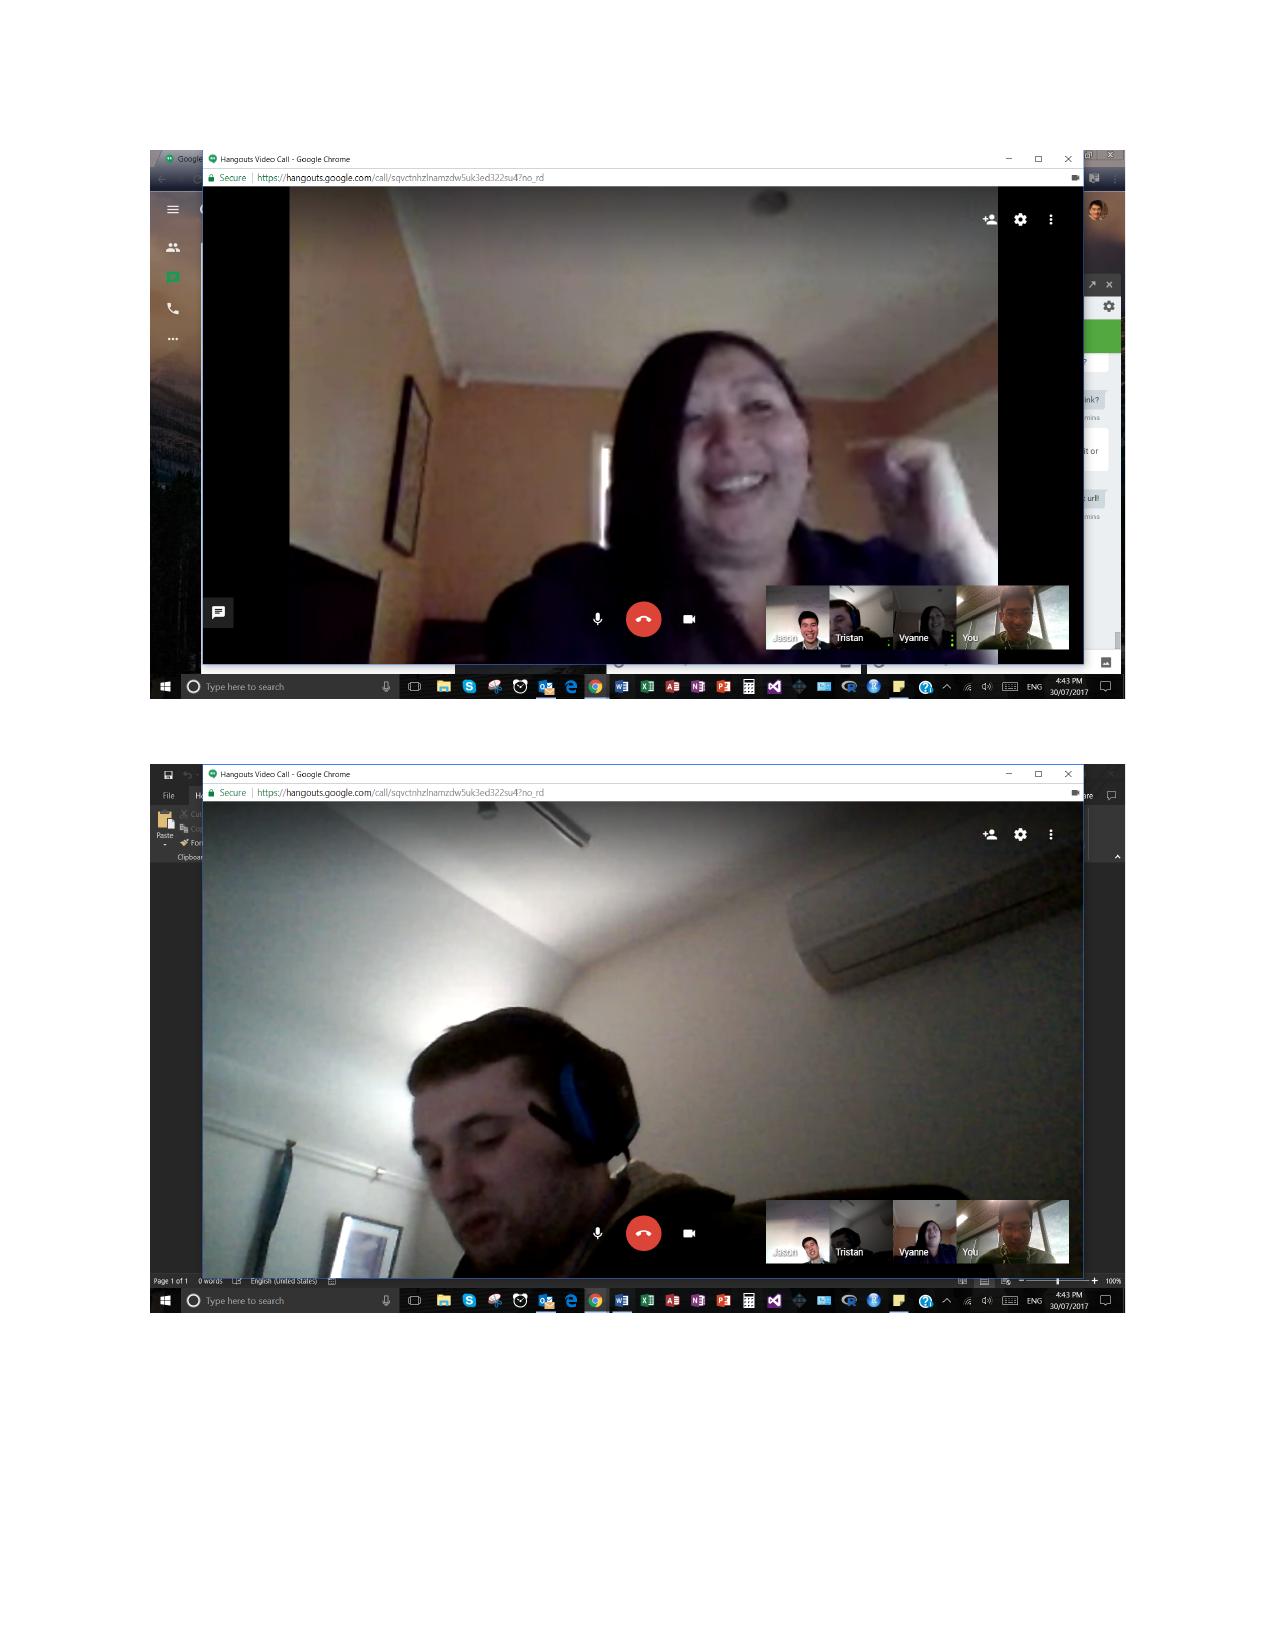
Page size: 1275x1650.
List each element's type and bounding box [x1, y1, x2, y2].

picture [150, 150, 1125, 699]
picture [150, 764, 1125, 1313]
